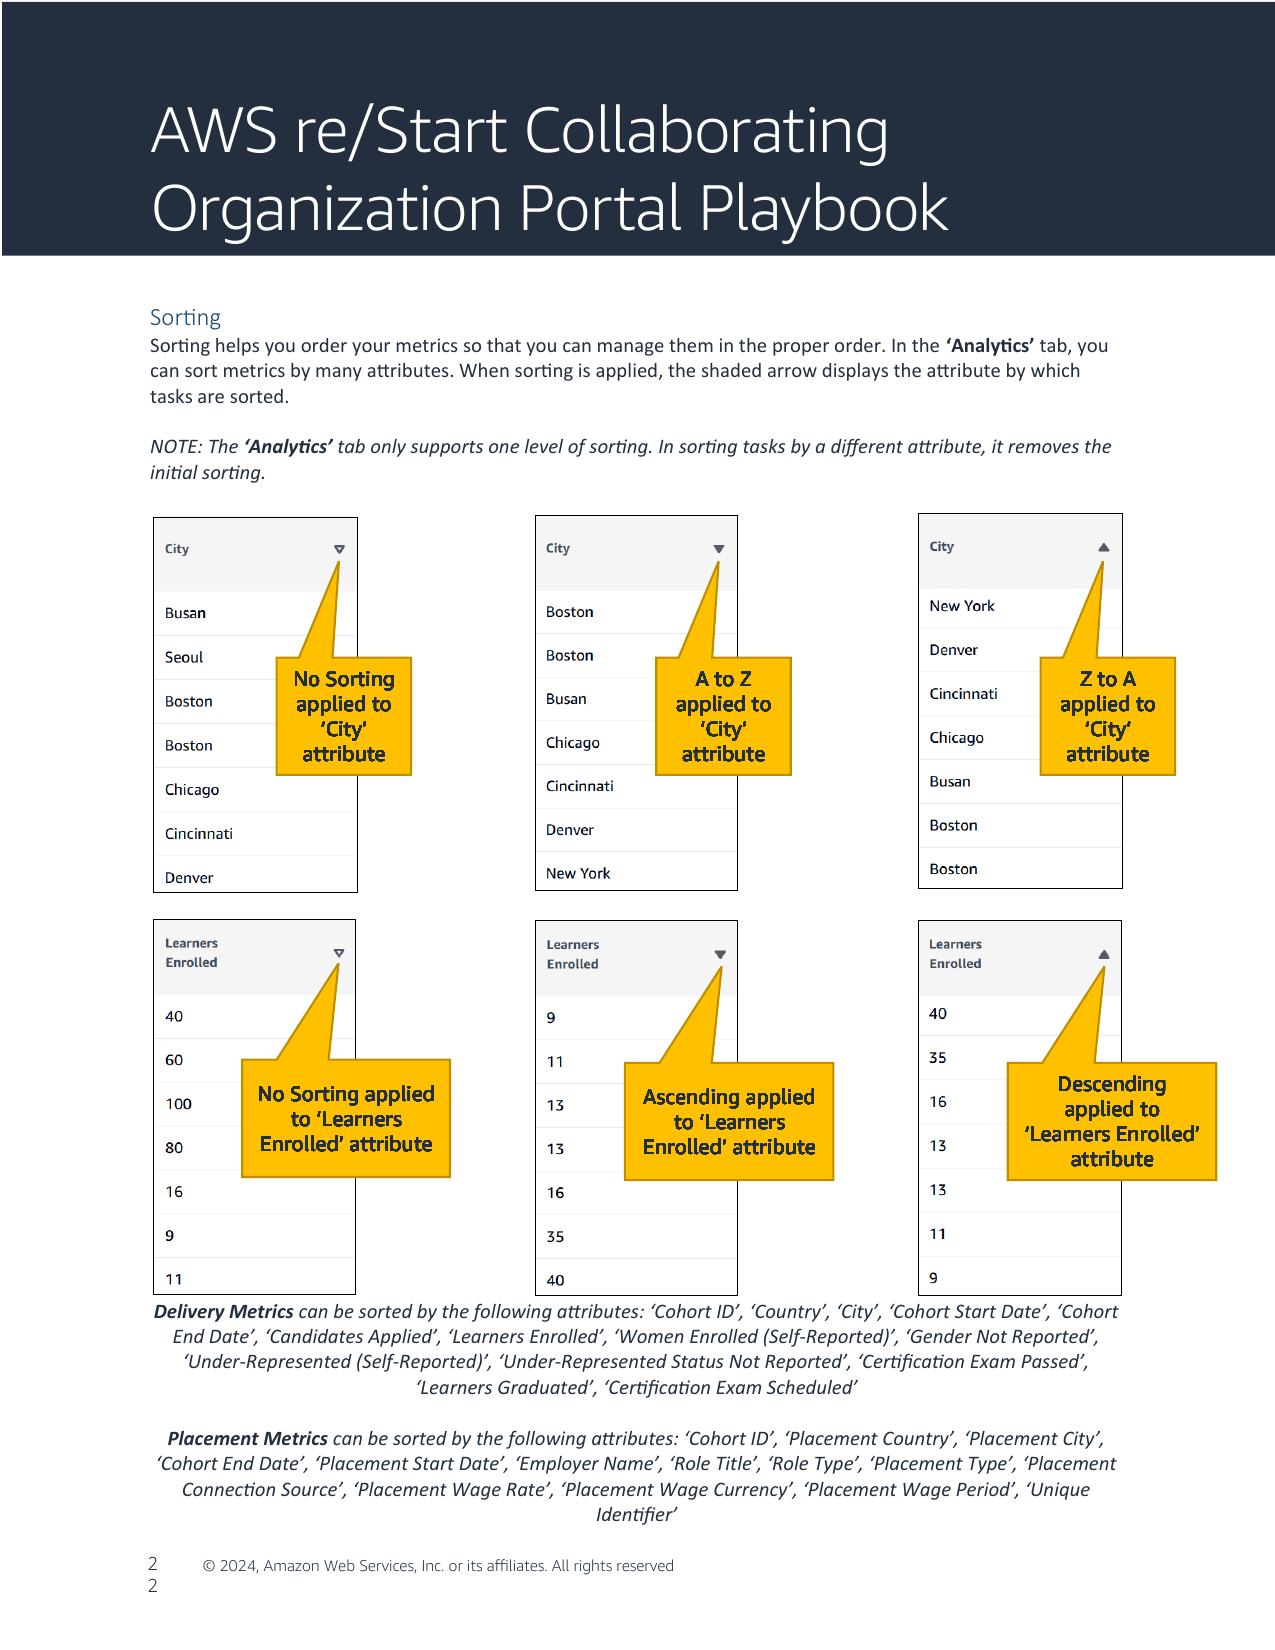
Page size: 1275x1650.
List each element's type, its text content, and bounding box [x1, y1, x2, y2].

text NOTE: The ‘Analytics’ tab only supports one level of sorting. In sorting tasks by a different attribute, it removes the initial sorting. [150, 434, 1125, 484]
picture [536, 921, 737, 1295]
picture [919, 514, 1122, 888]
picture [919, 921, 1121, 1295]
picture [154, 920, 355, 1294]
picture [536, 516, 737, 890]
picture [154, 518, 357, 892]
text Sorting helps you order your metrics so that you can manage them in the proper order. In the ‘Analytics’ tab, you can sort metrics by many attributes. When sorting is applied, the shaded arrow displays the attribute by which tasks are sorted. [150, 332, 1125, 408]
text Delivery Metrics can be sorted by the following attributes: ‘Cohort ID’, ‘Country’, ‘City’, ‘Cohort Start Date’, ‘Cohort End Date’, ‘Candidates Applied’, ‘Learners Enrolled’, ‘Women Enrolled (Self-Reported)’, ‘Gender Not Reported’, ‘Under-Represented (Self-Reported)’, ‘Under-Represented Status Not Reported’, ‘Certification Exam Passed’, ‘Learners Graduated’, ‘Certification Exam Scheduled’ [150, 1298, 1125, 1399]
text Placement Metrics can be sorted by the following attributes: ‘Cohort ID’, ‘Placement Country’, ‘Placement City’, ‘Cohort End Date’, ‘Placement Start Date’, ‘Employer Name’, ‘Role Title’, ‘Role Type’, ‘Placement Type’, ‘Placement Connection Source’, ‘Placement Wage Rate’, ‘Placement Wage Currency’, ‘Placement Wage Period’, ‘Unique Identifier’ [150, 1425, 1125, 1527]
subtitle Sorting [150, 301, 1125, 332]
